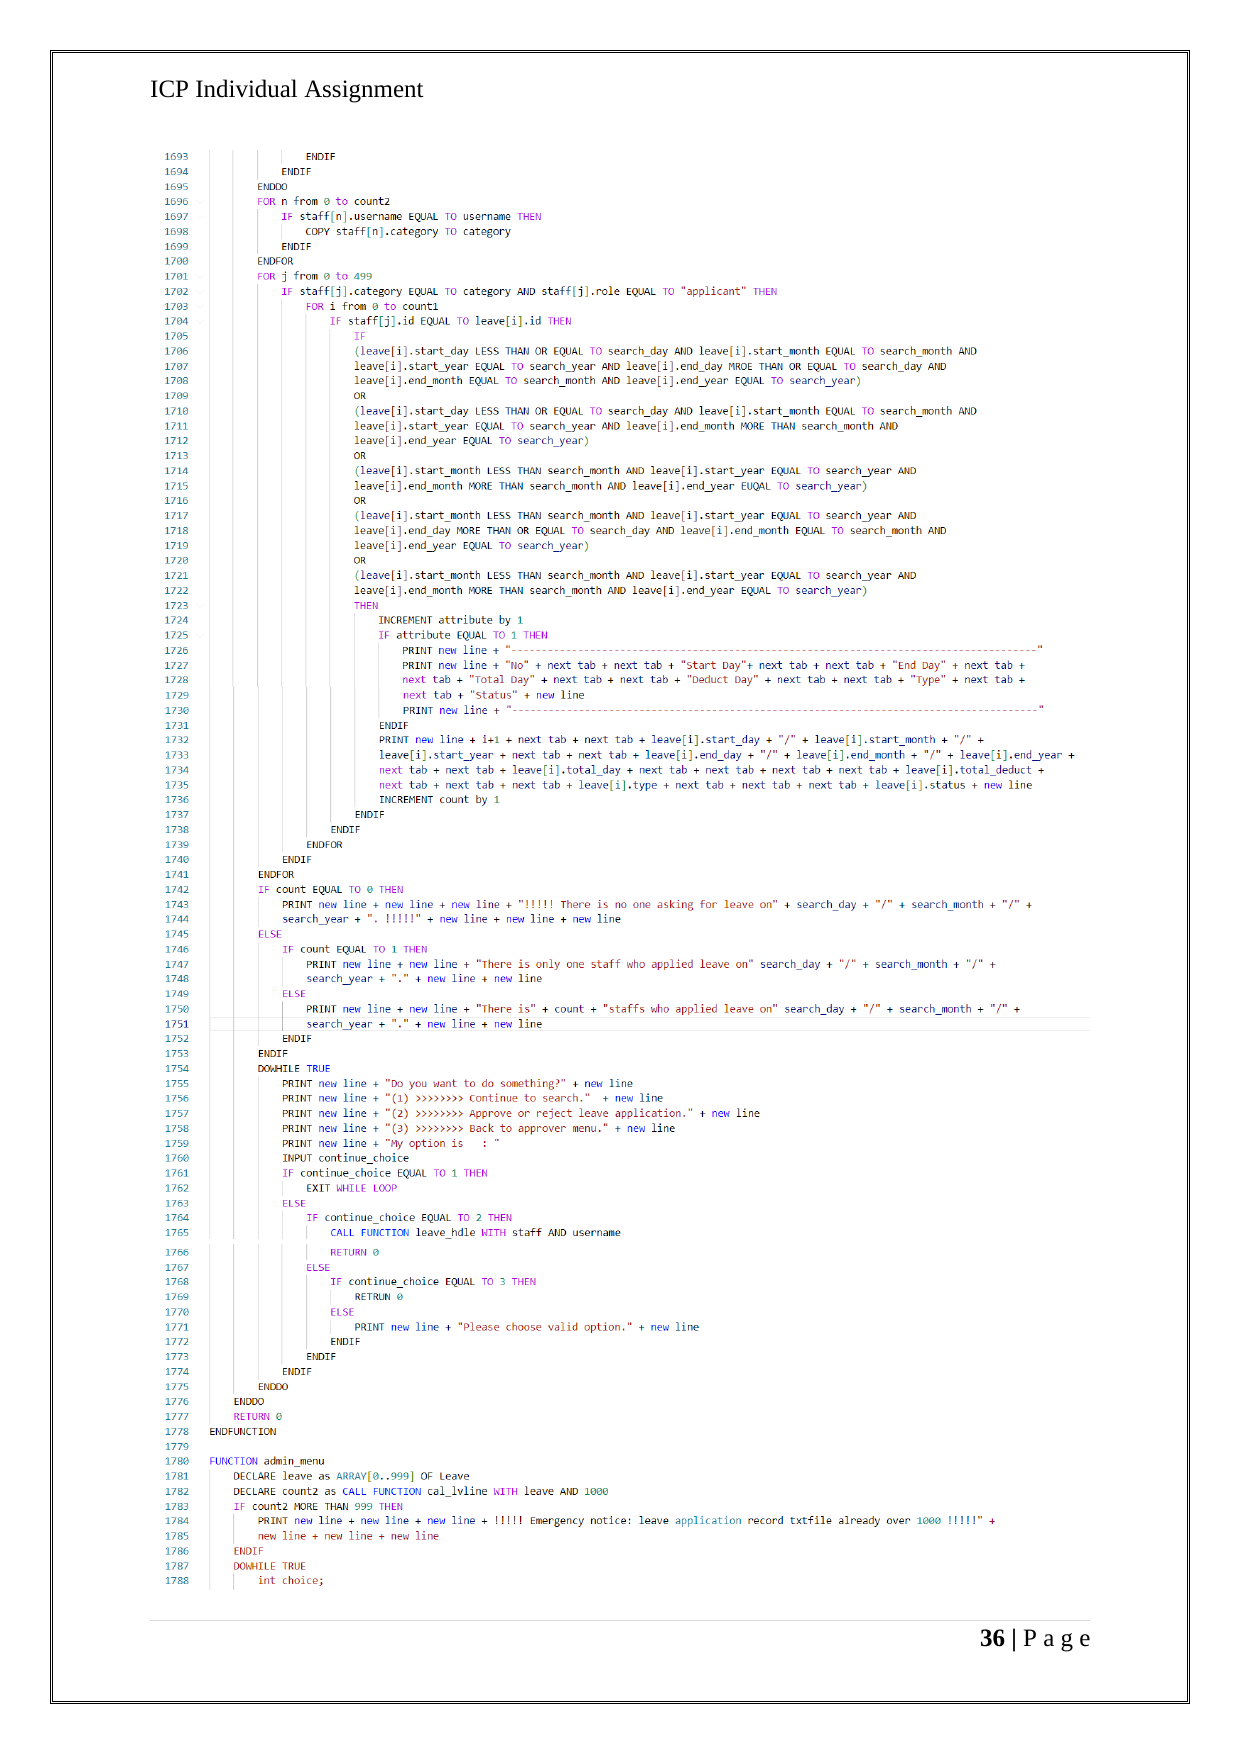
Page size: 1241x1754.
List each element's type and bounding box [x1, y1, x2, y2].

picture [150, 150, 1091, 1239]
picture [150, 1244, 1091, 1590]
